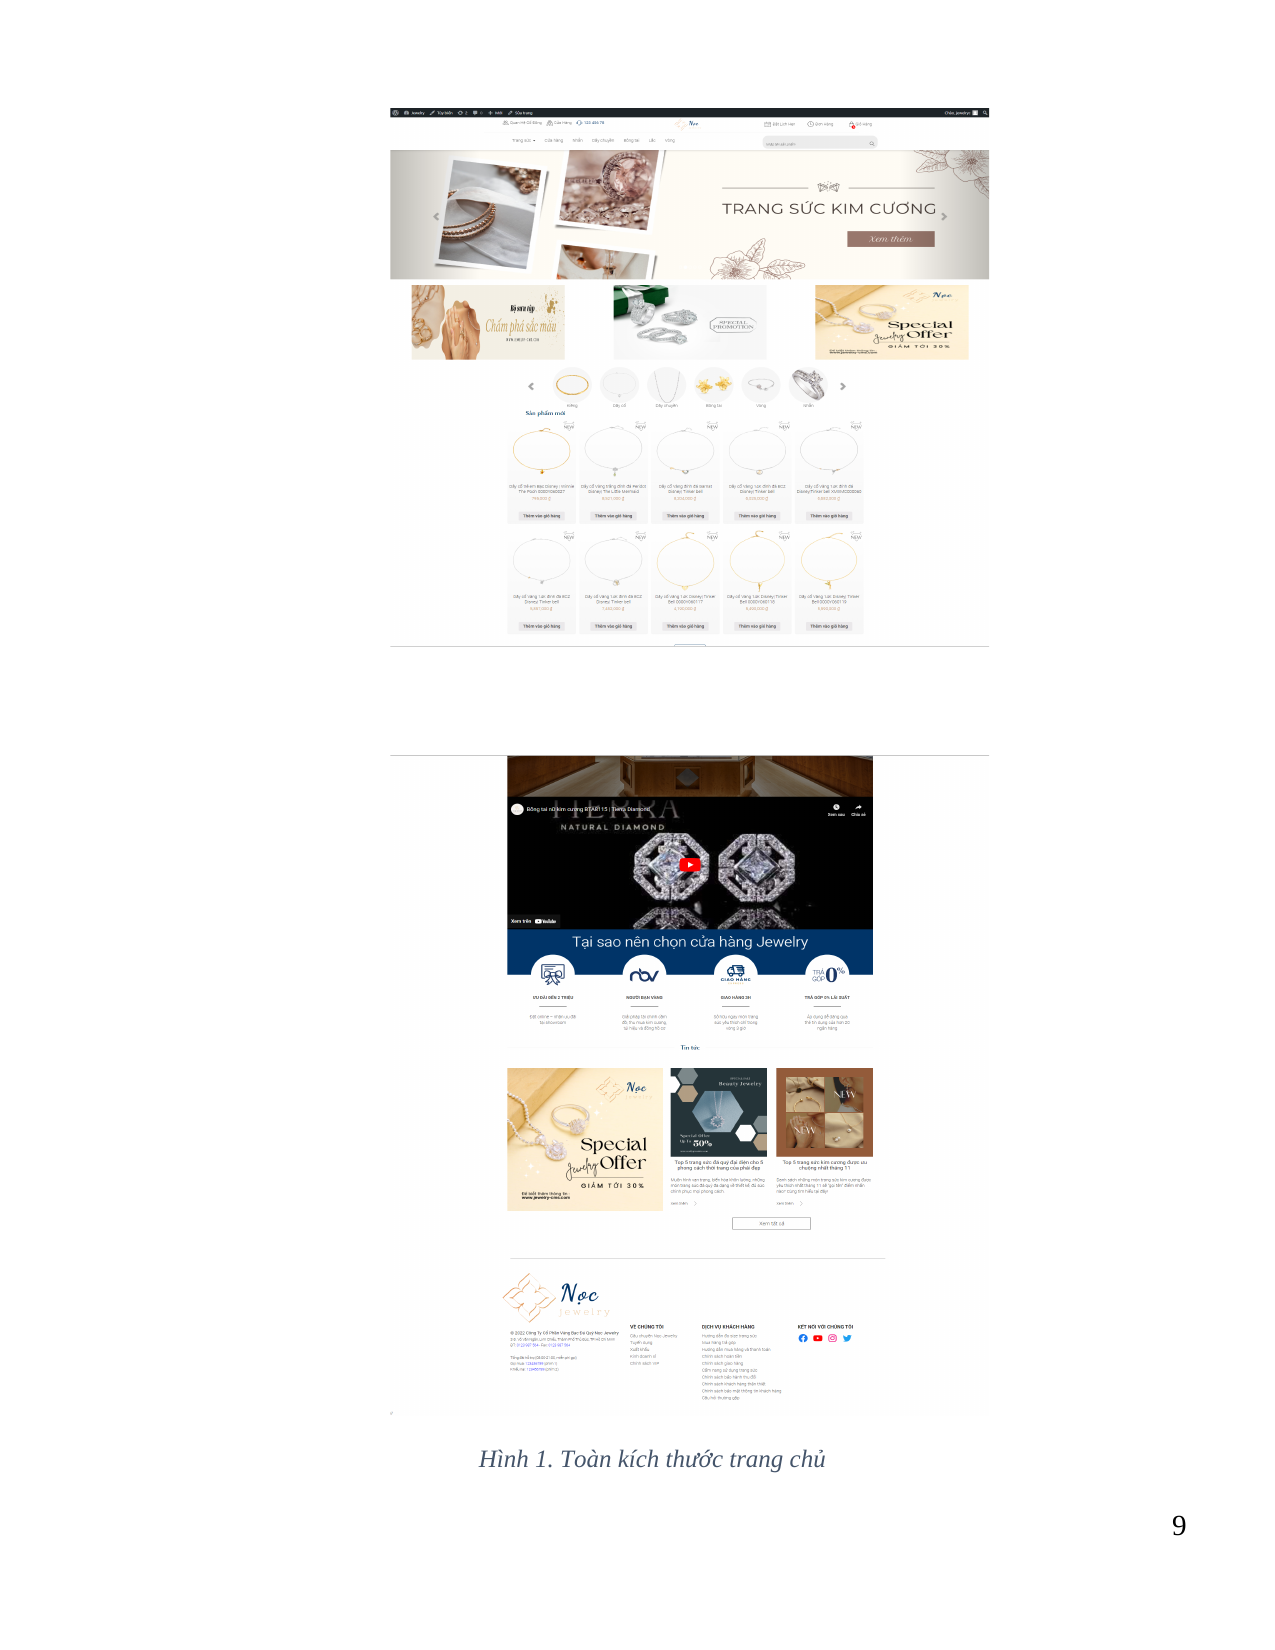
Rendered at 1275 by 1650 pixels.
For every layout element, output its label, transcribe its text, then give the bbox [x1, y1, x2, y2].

text Hình 1. Toàn kích thước trang chủ [118, 1444, 1186, 1473]
picture [390, 108, 990, 1416]
